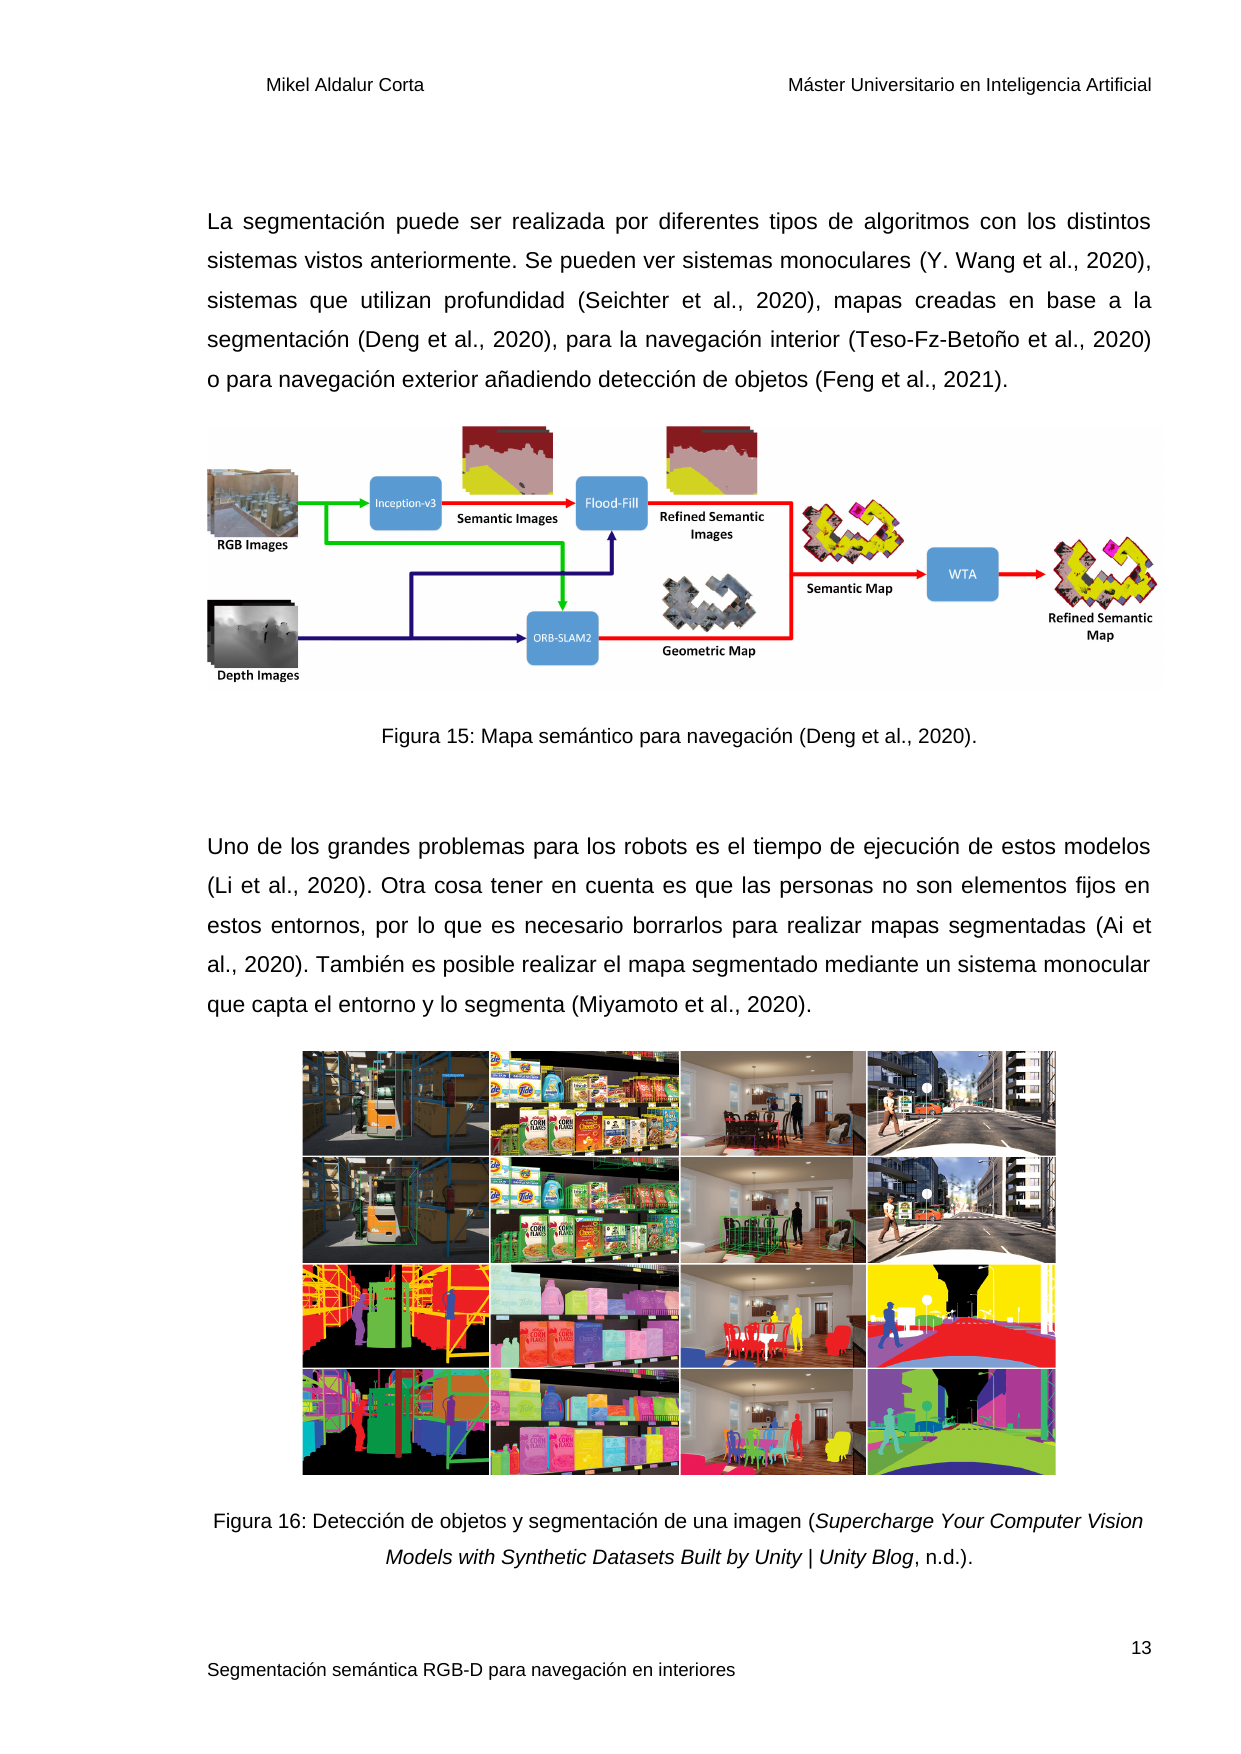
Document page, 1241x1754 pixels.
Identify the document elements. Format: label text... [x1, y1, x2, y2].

text La segmentación puede ser realizada por diferentes tipos de algoritmos con los distintos sistemas vistos anteriormente. Se pueden ver sistemas monoculares (Y. Wang et al., 2020), sistemas que utilizan profundidad (Seichter et al., 2020), mapas creadas en base a la segmentación (Deng et al., 2020), para la navegación interior (Teso-Fz-Betoño et al., 2020) o para navegación exterior añadiendo detección de objetos (Feng et al., 2021). [207, 208, 1152, 392]
text Figura 16: Detección de objetos y segmentación de una imagen (Supercharge Your Computer Vision Models with Synthetic Datasets Built by Unity | Unity Blog, n.d.). [207, 1509, 1152, 1569]
text Uno de los grandes problemas para los robots es el tiempo de ejecución de estos modelos (Li et al., 2020). Otra cosa tener en cuenta es que las personas no son elementos fijos en estos entornos, por lo que es necesario borrarlos para realizar mapas segmentadas (Ai et al., 2020). También es posible realizar el mapa segmentado mediante un sistema monocular que capta el entorno y lo segmenta (Miyamoto et al., 2020). [207, 833, 1152, 1017]
text Figura 15: Mapa semántico para navegación (Deng et al., 2020). [207, 724, 1152, 748]
picture [302, 1051, 1056, 1475]
picture [206, 426, 1164, 691]
